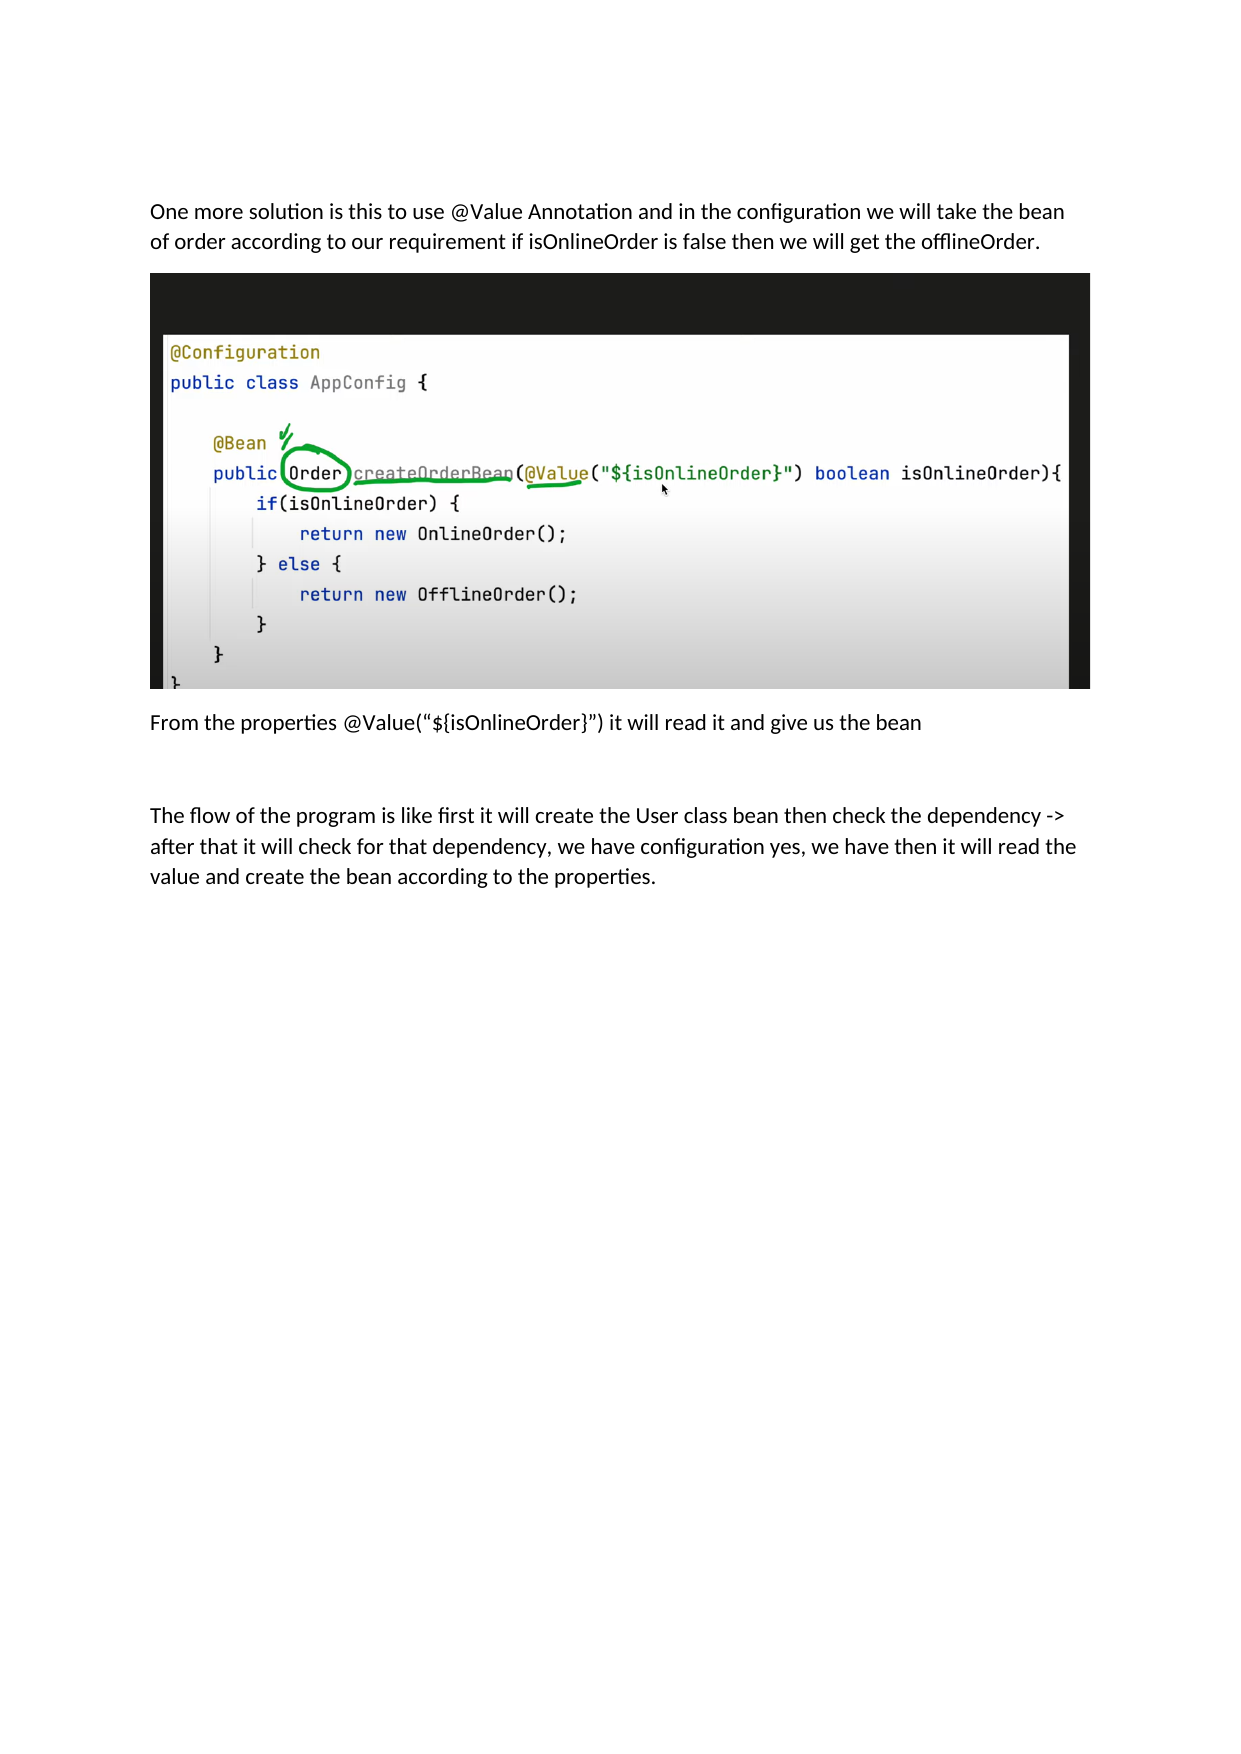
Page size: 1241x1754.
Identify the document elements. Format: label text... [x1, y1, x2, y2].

text The flow of the program is like first it will create the User class bean then check the dependency -> after that it will check for that dependency, we have configuration yes, we have then it will read the value and create the bean according to the properties. [150, 802, 1090, 890]
picture [150, 273, 1091, 689]
text One more solution is this to use @Value Annotation and in the configuration we will take the bean of order according to our requirement if isOnlineOrder is false then we will get the offlineOrder. [150, 197, 1090, 255]
text From the properties @Value(“${isOnlineOrder}”) it will read it and give us the bean [150, 708, 1090, 736]
